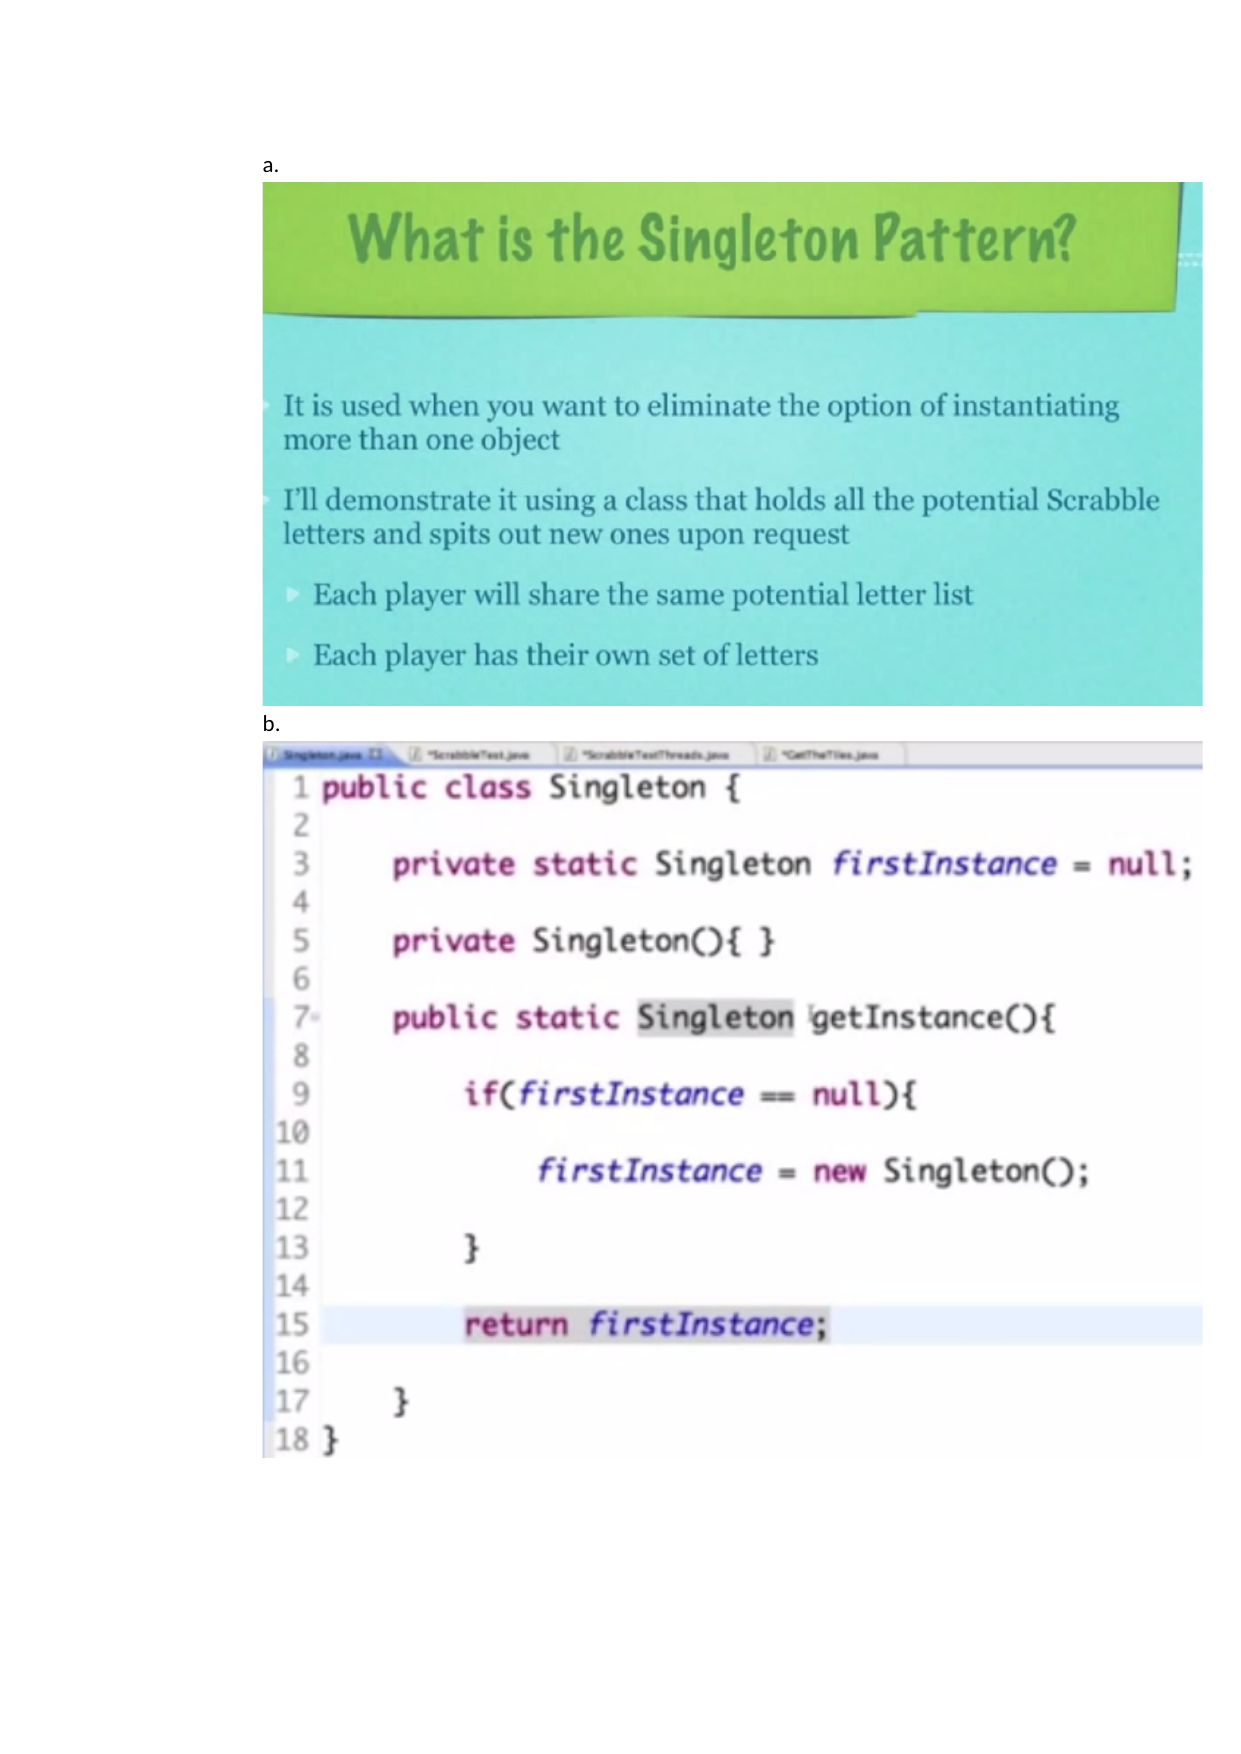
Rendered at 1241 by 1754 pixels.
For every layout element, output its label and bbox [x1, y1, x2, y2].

picture [262, 182, 1203, 706]
picture [262, 741, 1203, 1458]
